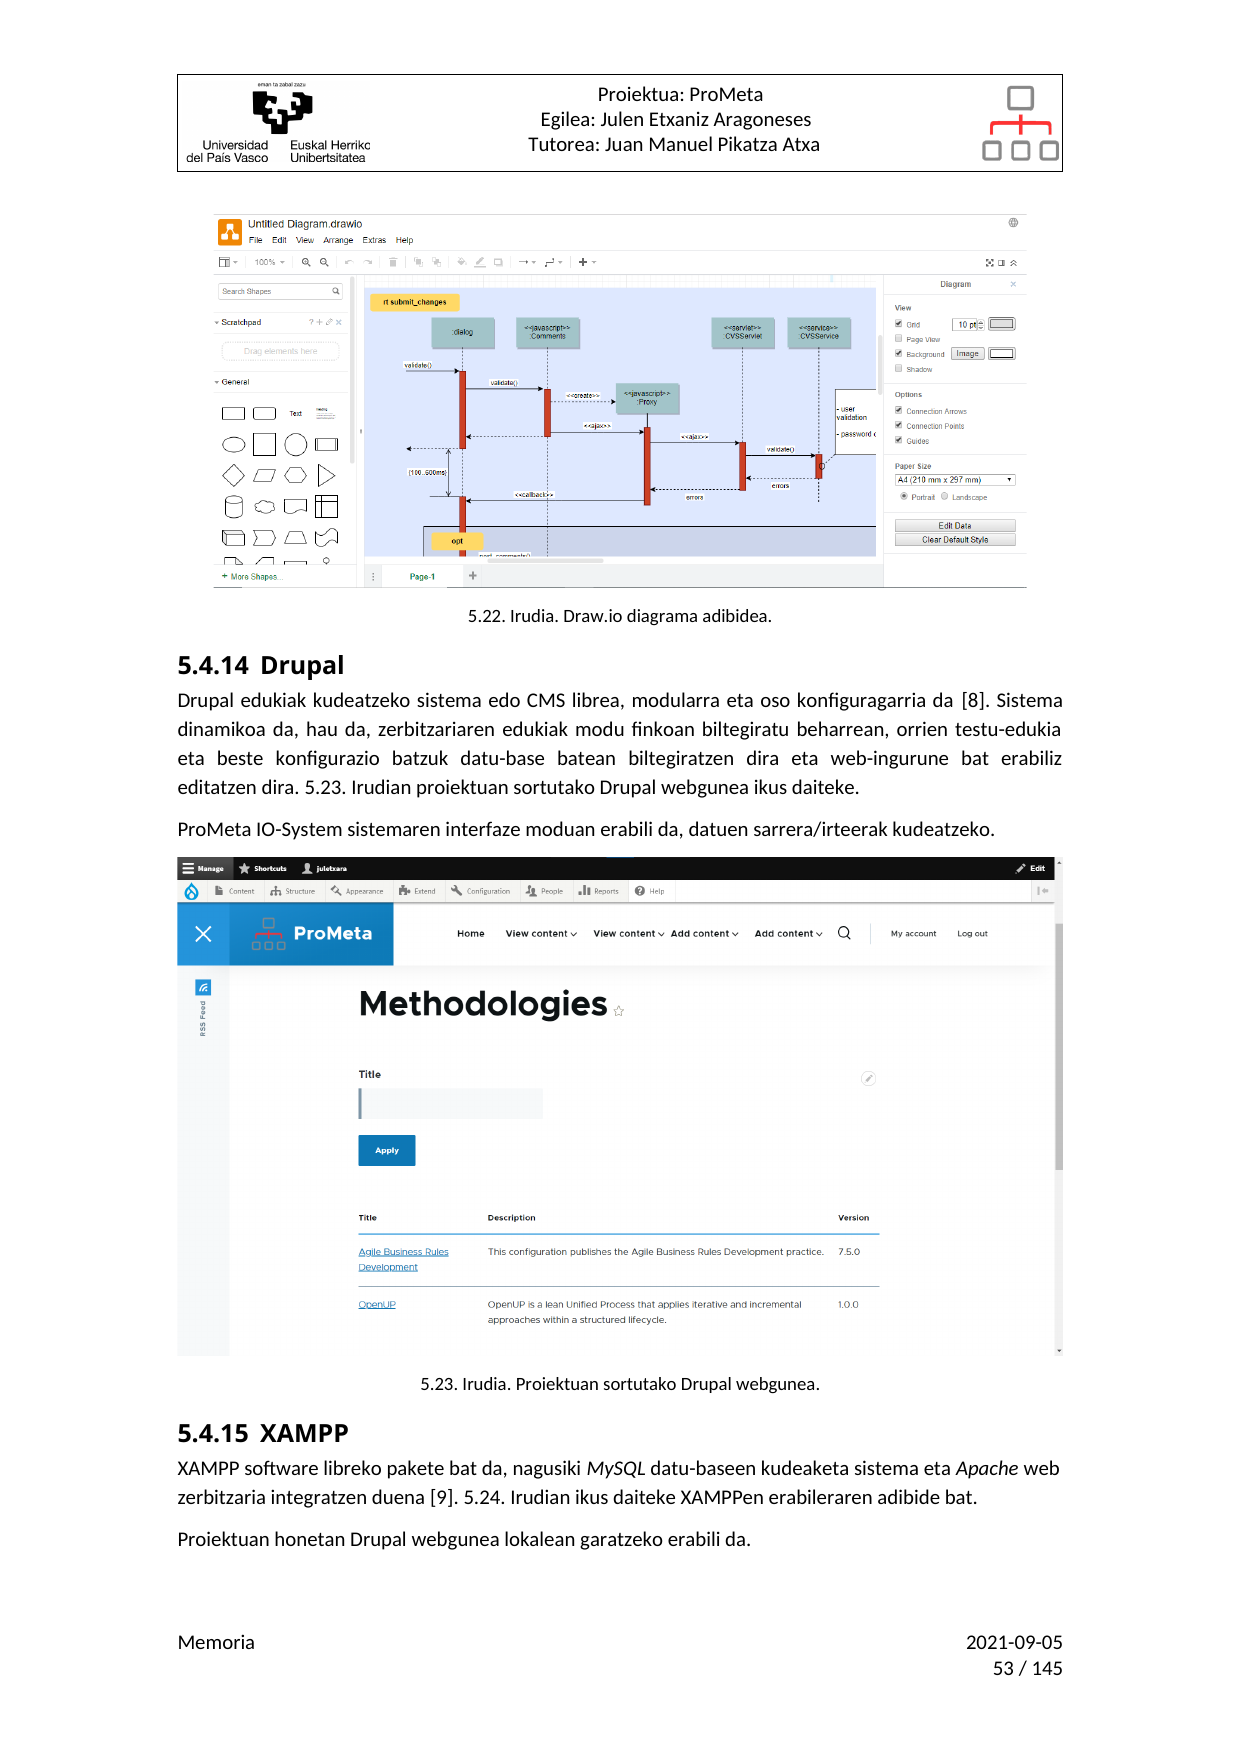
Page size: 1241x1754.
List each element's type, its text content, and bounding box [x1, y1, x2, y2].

text Proiektuan honetan Drupal webgunea lokalean garatzeko erabili da. [177, 1526, 1063, 1551]
text ProMeta IO-System sistemaren interfaze moduan erabili da, datuen sarrera/irteerak kudeatzeko. [177, 816, 1063, 841]
picture [978, 80, 1060, 162]
subtitle Drupal [177, 648, 1063, 682]
text Drupal edukiak kudeatzeko sistema edo CMS librea, modularra eta oso konfiguragarria da . Sistema dinamikoa da, hau da, zerbitzariaren edukiak modu finkoan biltegiratu beharrean, orrien testu-edukia eta beste konfigurazio batzuk datu-base batean biltegiratzen dira eta web-ingurune bat erabiliz editatzen dira. 5.9. Irudian proiektuan sortutako Drupal webgunea ikus daiteke. [177, 687, 1063, 800]
picture [213, 213, 1027, 588]
picture [182, 81, 370, 162]
text XAMPP software libreko pakete bat da, nagusiki MySQL datu-baseen kudeaketa sistema eta Apache web zerbitzaria integratzen duena . 5.10. Irudian ikus daiteke XAMPPen erabileraren adibide bat. [177, 1455, 1063, 1509]
picture [177, 857, 1063, 1356]
subtitle XAMPP [177, 1416, 1063, 1450]
